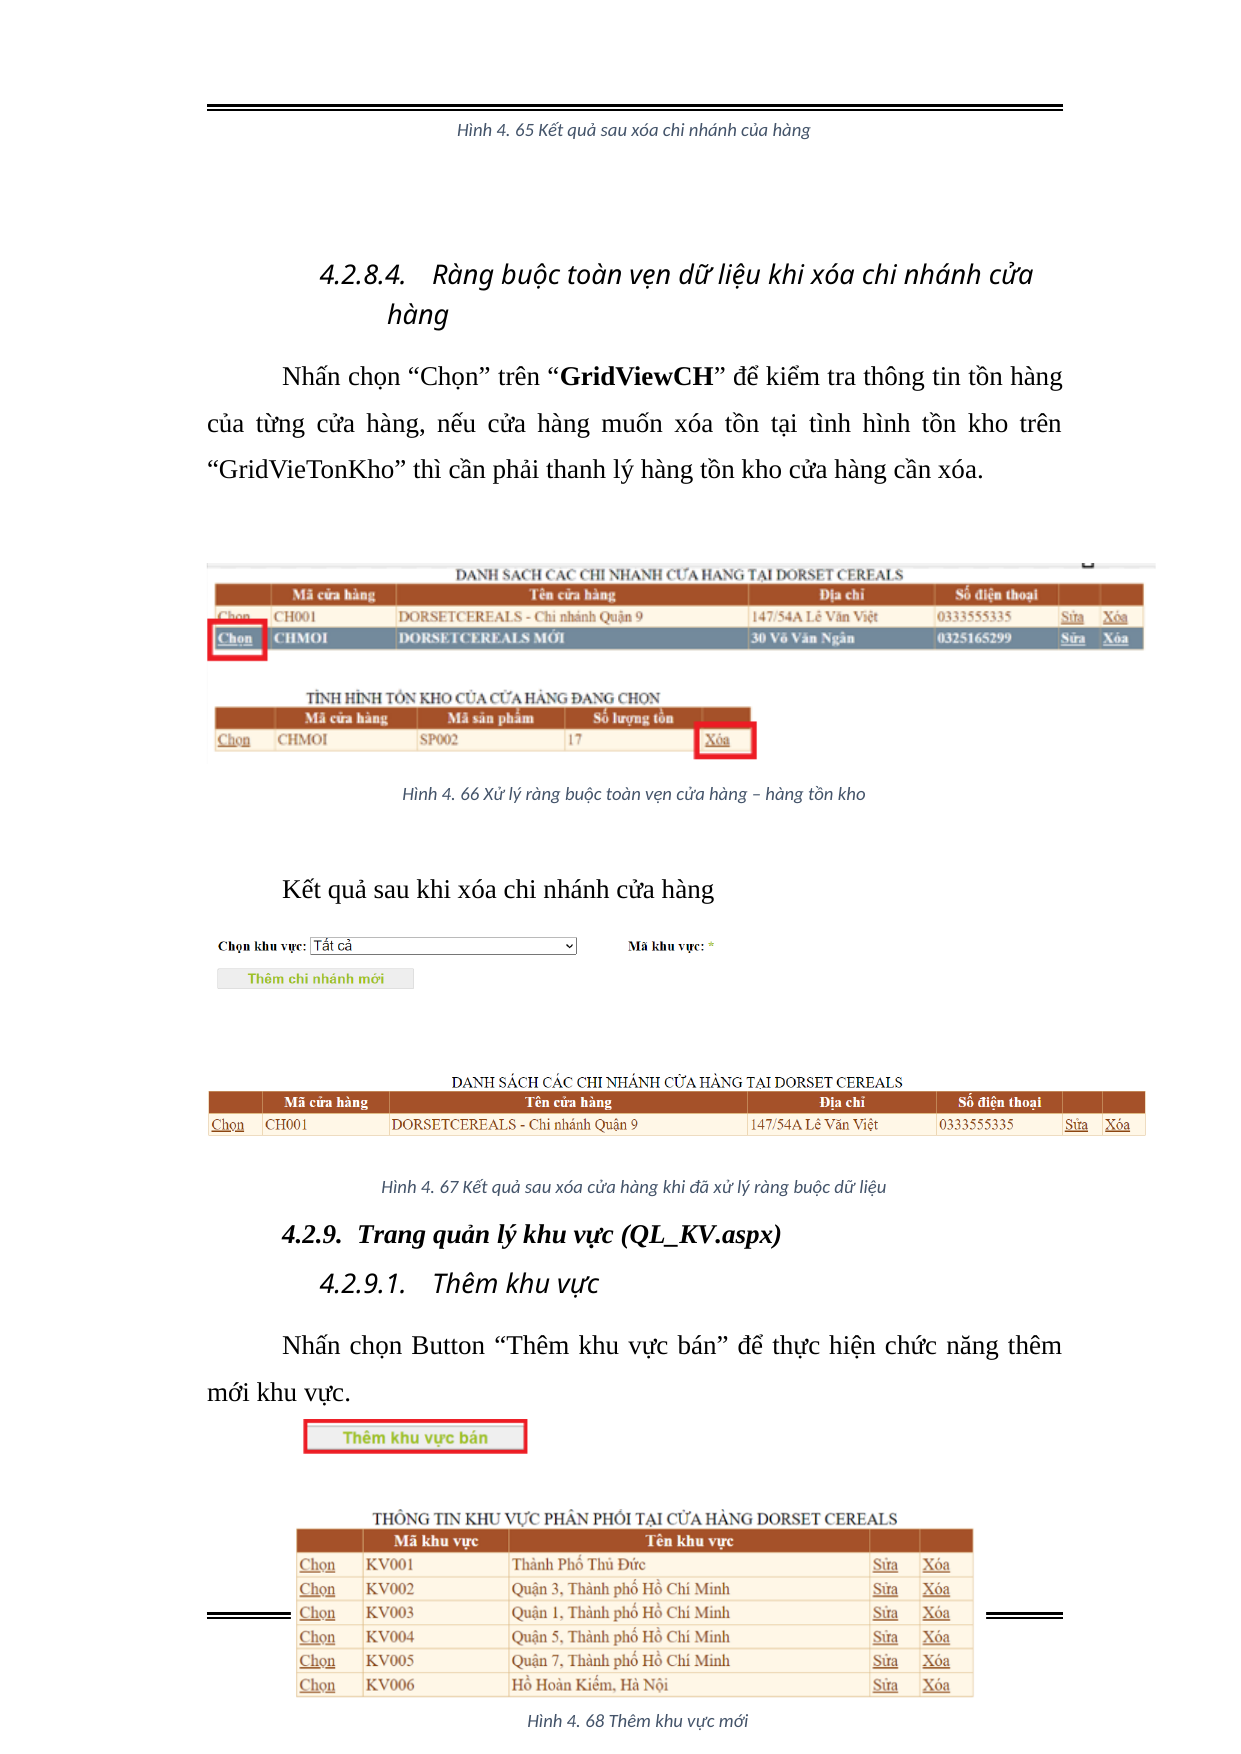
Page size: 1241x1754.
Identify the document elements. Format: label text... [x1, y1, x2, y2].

text Hình 4. 67 Kết quả sau xóa cửa hàng khi đã xử lý ràng buộc dữ liệu [207, 1175, 1063, 1198]
text Kết quả sau khi xóa chi nhánh cửa hàng [207, 873, 1063, 904]
text Hình 4. 65 Kết quả sau xóa chi nhánh của hàng [207, 118, 1063, 141]
picture [206, 563, 1156, 764]
subtitle Trang quản lý khu vực (QL_KV.aspx) [282, 1218, 1063, 1250]
text Nhấn chọn Button “Thêm khu vực bán” để thực hiện chức năng thêm mới khu vực. [207, 1329, 1063, 1407]
text Hình 4. 66 Xử lý ràng buộc toàn vẹn cửa hàng – hàng tồn kho [207, 783, 1063, 806]
picture [290, 1418, 987, 1706]
subtitle Ràng buộc toàn vẹn dữ liệu khi xóa chi nhánh cửa hàng [319, 256, 1063, 332]
picture [206, 936, 1150, 1156]
subtitle Thêm khu vực [319, 1264, 1063, 1301]
text Nhấn chọn “Chọn” trên “GridViewCH” để kiểm tra thông tin tồn hàng của từng cửa hàng, nếu cửa hàng muốn xóa tồn tại tình hình tồn kho trên “GridVieTonKho” thì cần phải thanh lý hàng tồn kho cửa hàng cần xóa. [207, 360, 1063, 485]
